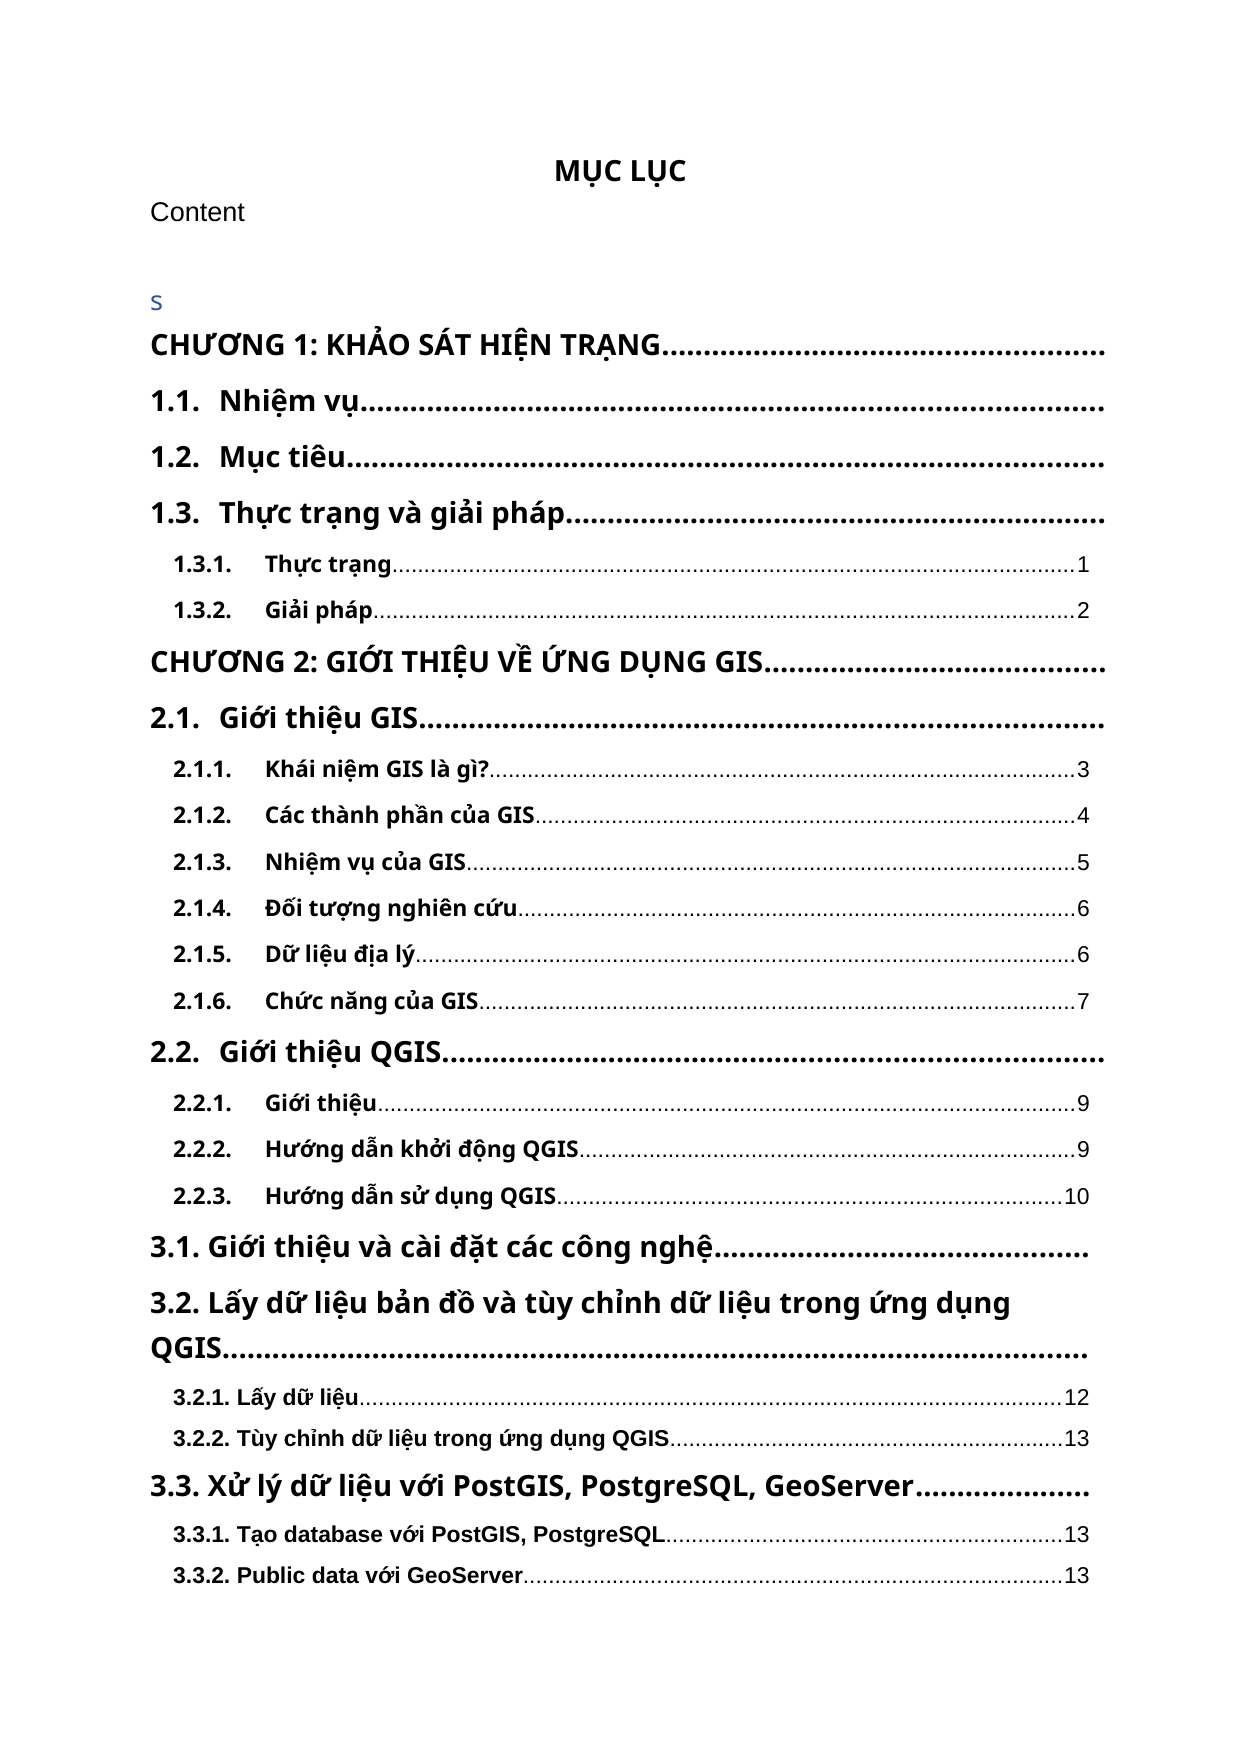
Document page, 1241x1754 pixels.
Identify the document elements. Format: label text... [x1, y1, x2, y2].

text MỤC LỤC [150, 150, 1090, 190]
